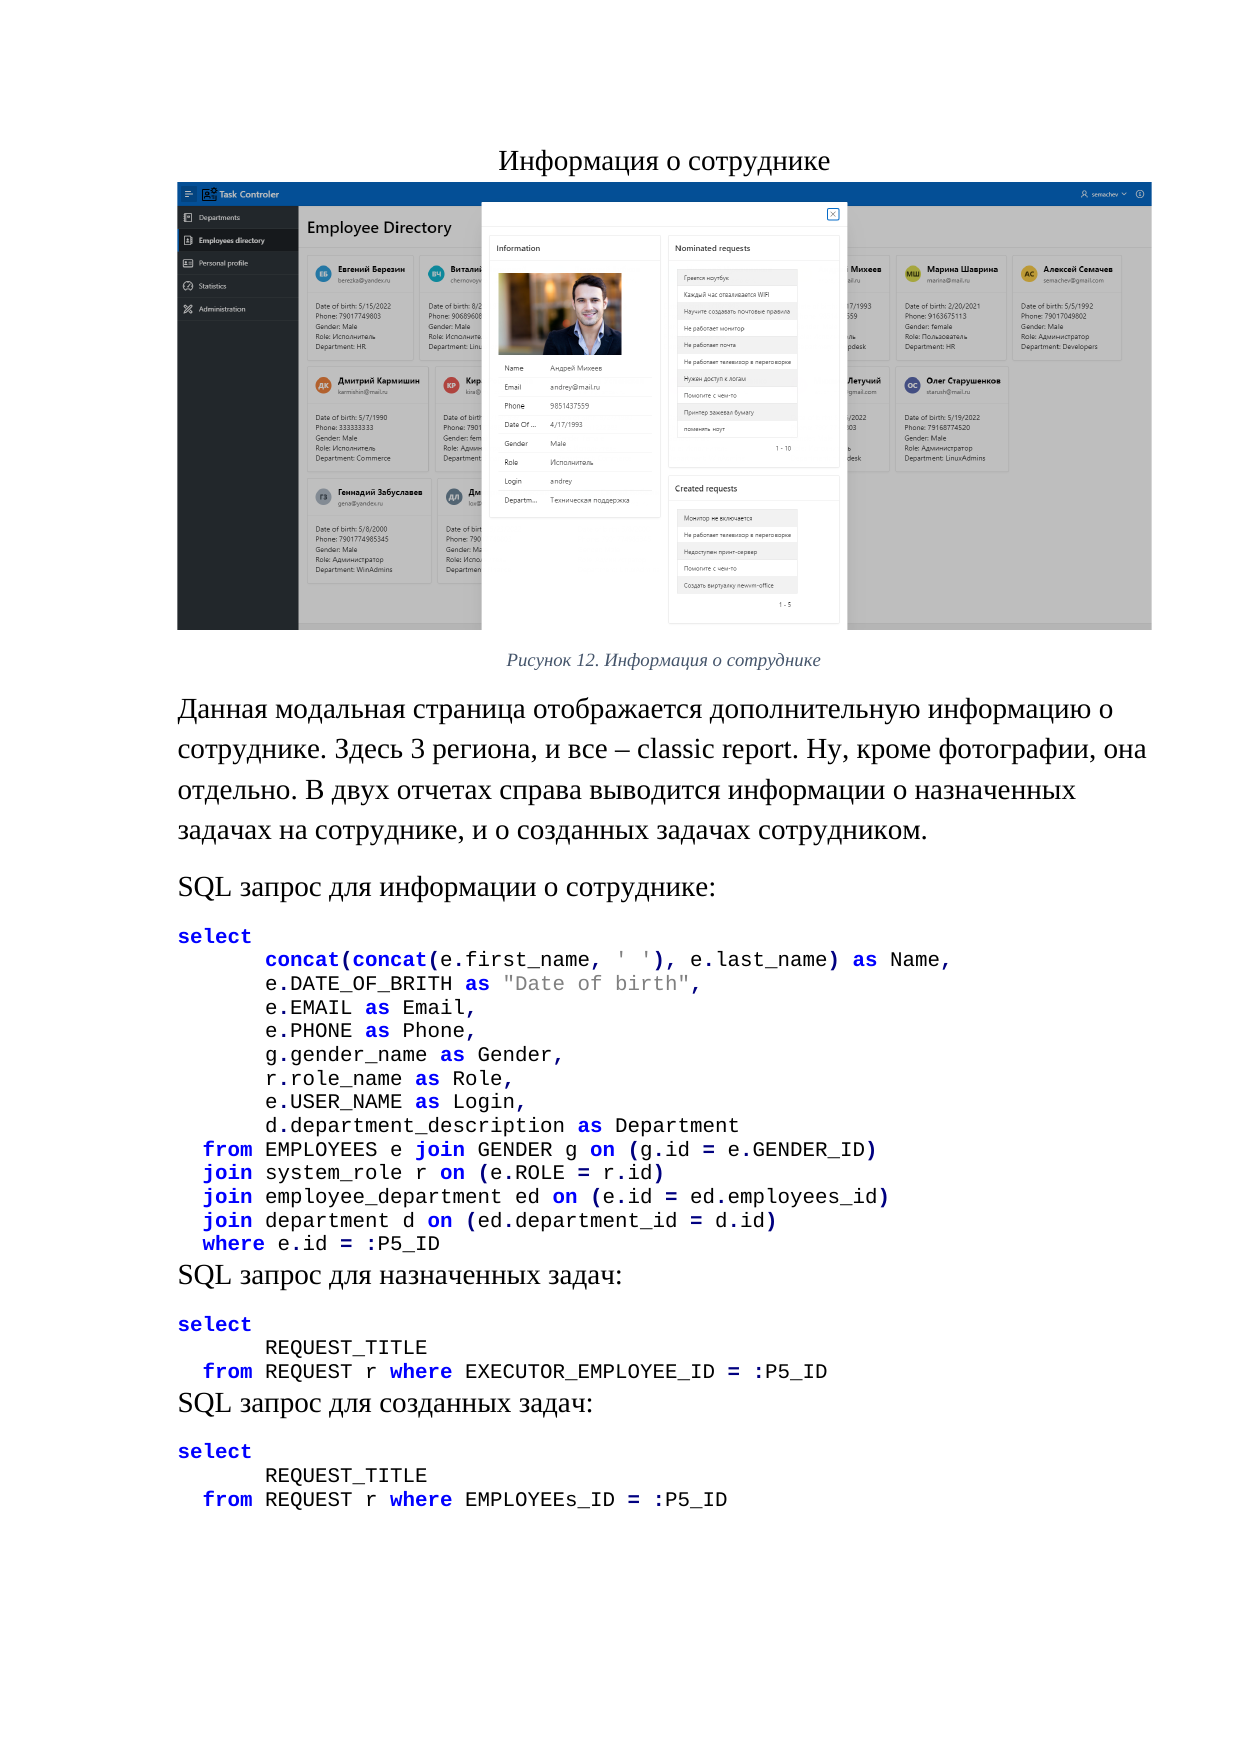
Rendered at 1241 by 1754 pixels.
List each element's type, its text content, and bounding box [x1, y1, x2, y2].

text select [177, 1314, 1152, 1337]
text r.role_name as Role, [177, 1068, 1152, 1091]
text e.USER_NAME as Login, [177, 1091, 1152, 1115]
text where e.id = :P5_ID [177, 1233, 1152, 1257]
text from REQUEST r where EXECUTOR_EMPLOYEE_ID = :P5_ID [177, 1361, 1152, 1385]
text e.PHONE as Phone, [177, 1020, 1152, 1044]
text select [177, 1442, 1152, 1465]
text SQL запрос для информации о сотруднике: [177, 869, 1152, 902]
text join department d on (ed.department_id = d.id) [177, 1209, 1152, 1233]
text Данная модальная страница отображается дополнительную информацию о сотруднике. Здесь 3 региона, и все – classic report. Ну, кроме фотографии, она отдельно. В двух отчетах справа выводится информации о назначенных задачах на сотруднике, и о созданных задачах сотрудником. [177, 691, 1152, 846]
text SQL запрос для назначенных задач: [177, 1257, 1152, 1290]
text e.DATE_OF_BRITH as "Date of birth", [177, 973, 1152, 997]
text from REQUEST r where EMPLOYEEs_ID = :P5_ID [177, 1489, 1152, 1512]
text concat(concat(e.first_name, ' '), e.last_name) as Name, [177, 949, 1152, 973]
text select [177, 926, 1152, 949]
text REQUEST_TITLE [177, 1337, 1152, 1361]
subtitle Информация о сотруднике [177, 143, 1152, 177]
picture [177, 182, 1152, 630]
text join system_role r on (e.ROLE = r.id) [177, 1162, 1152, 1186]
text g.gender_name as Gender, [177, 1044, 1152, 1068]
text REQUEST_TITLE [177, 1465, 1152, 1489]
text e.EMAIL as Email, [177, 997, 1152, 1020]
text join employee_department ed on (e.id = ed.employees_id) [177, 1186, 1152, 1209]
text d.department_description as Department [177, 1115, 1152, 1139]
text from EMPLOYEES e join GENDER g on (g.id = e.GENDER_ID) [177, 1139, 1152, 1162]
text Рисунок 12. Информация о сотруднике [177, 649, 1152, 671]
text SQL запрос для созданных задач: [177, 1385, 1152, 1418]
